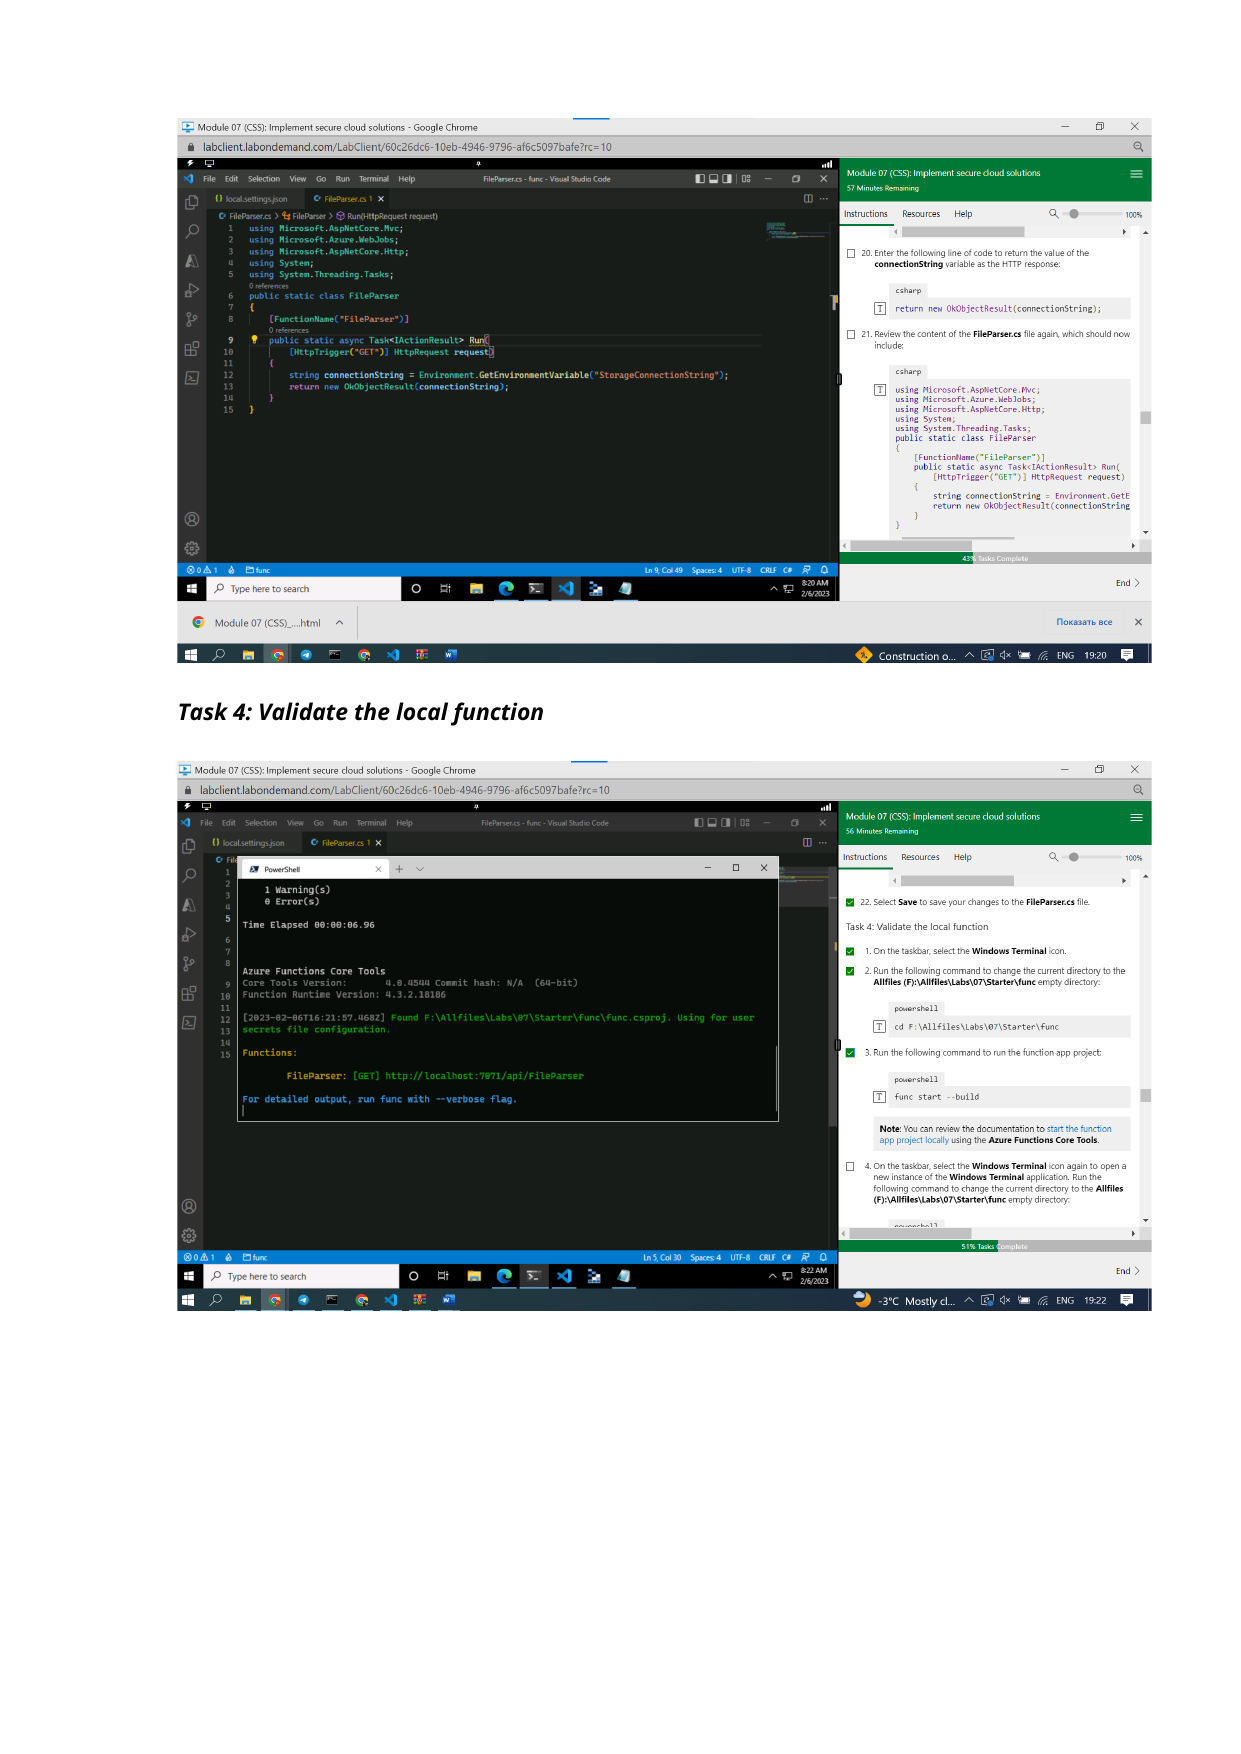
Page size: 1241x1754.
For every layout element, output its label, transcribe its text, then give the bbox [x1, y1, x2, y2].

subtitle Task 4: Validate the local function [177, 696, 1152, 727]
picture [177, 118, 1152, 663]
picture [177, 761, 1152, 1311]
